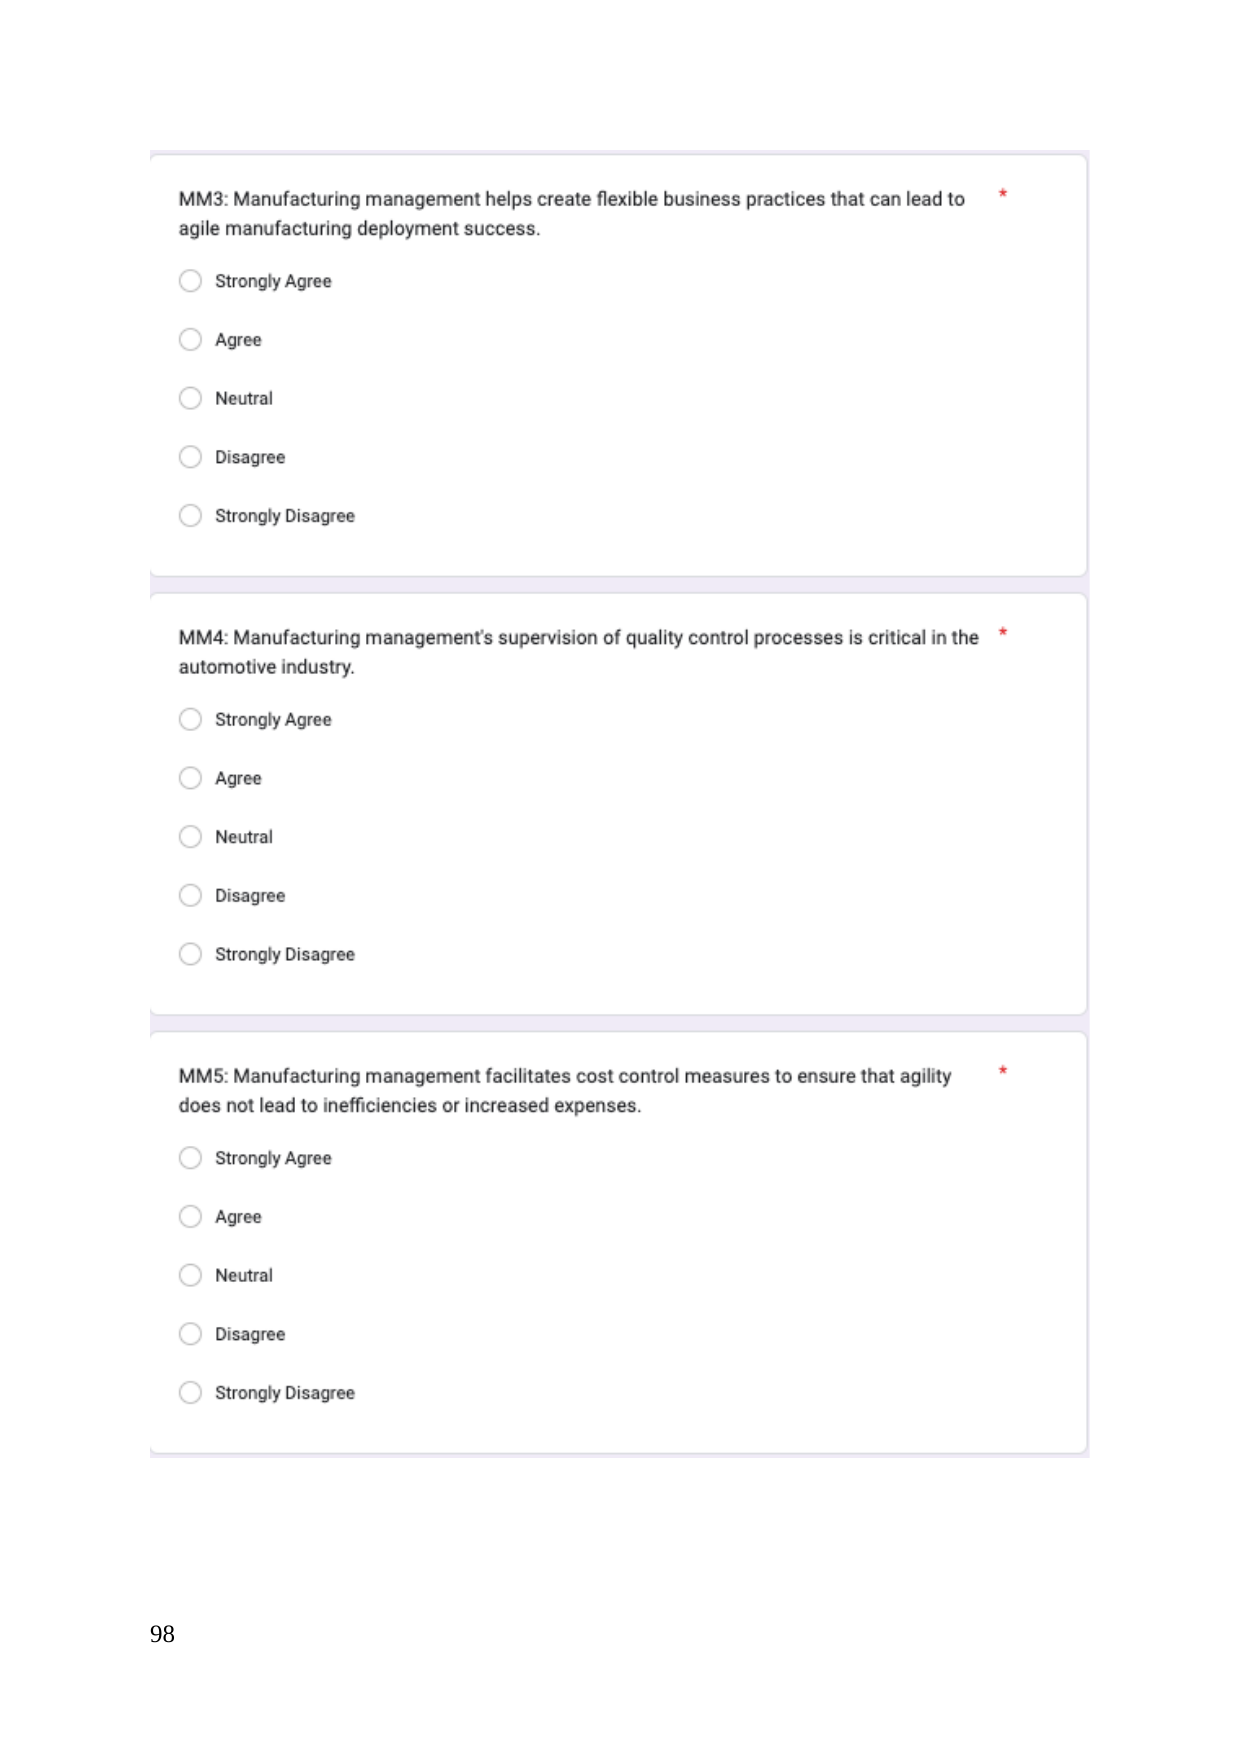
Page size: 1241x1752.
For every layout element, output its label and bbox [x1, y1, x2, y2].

picture [150, 150, 1090, 1458]
